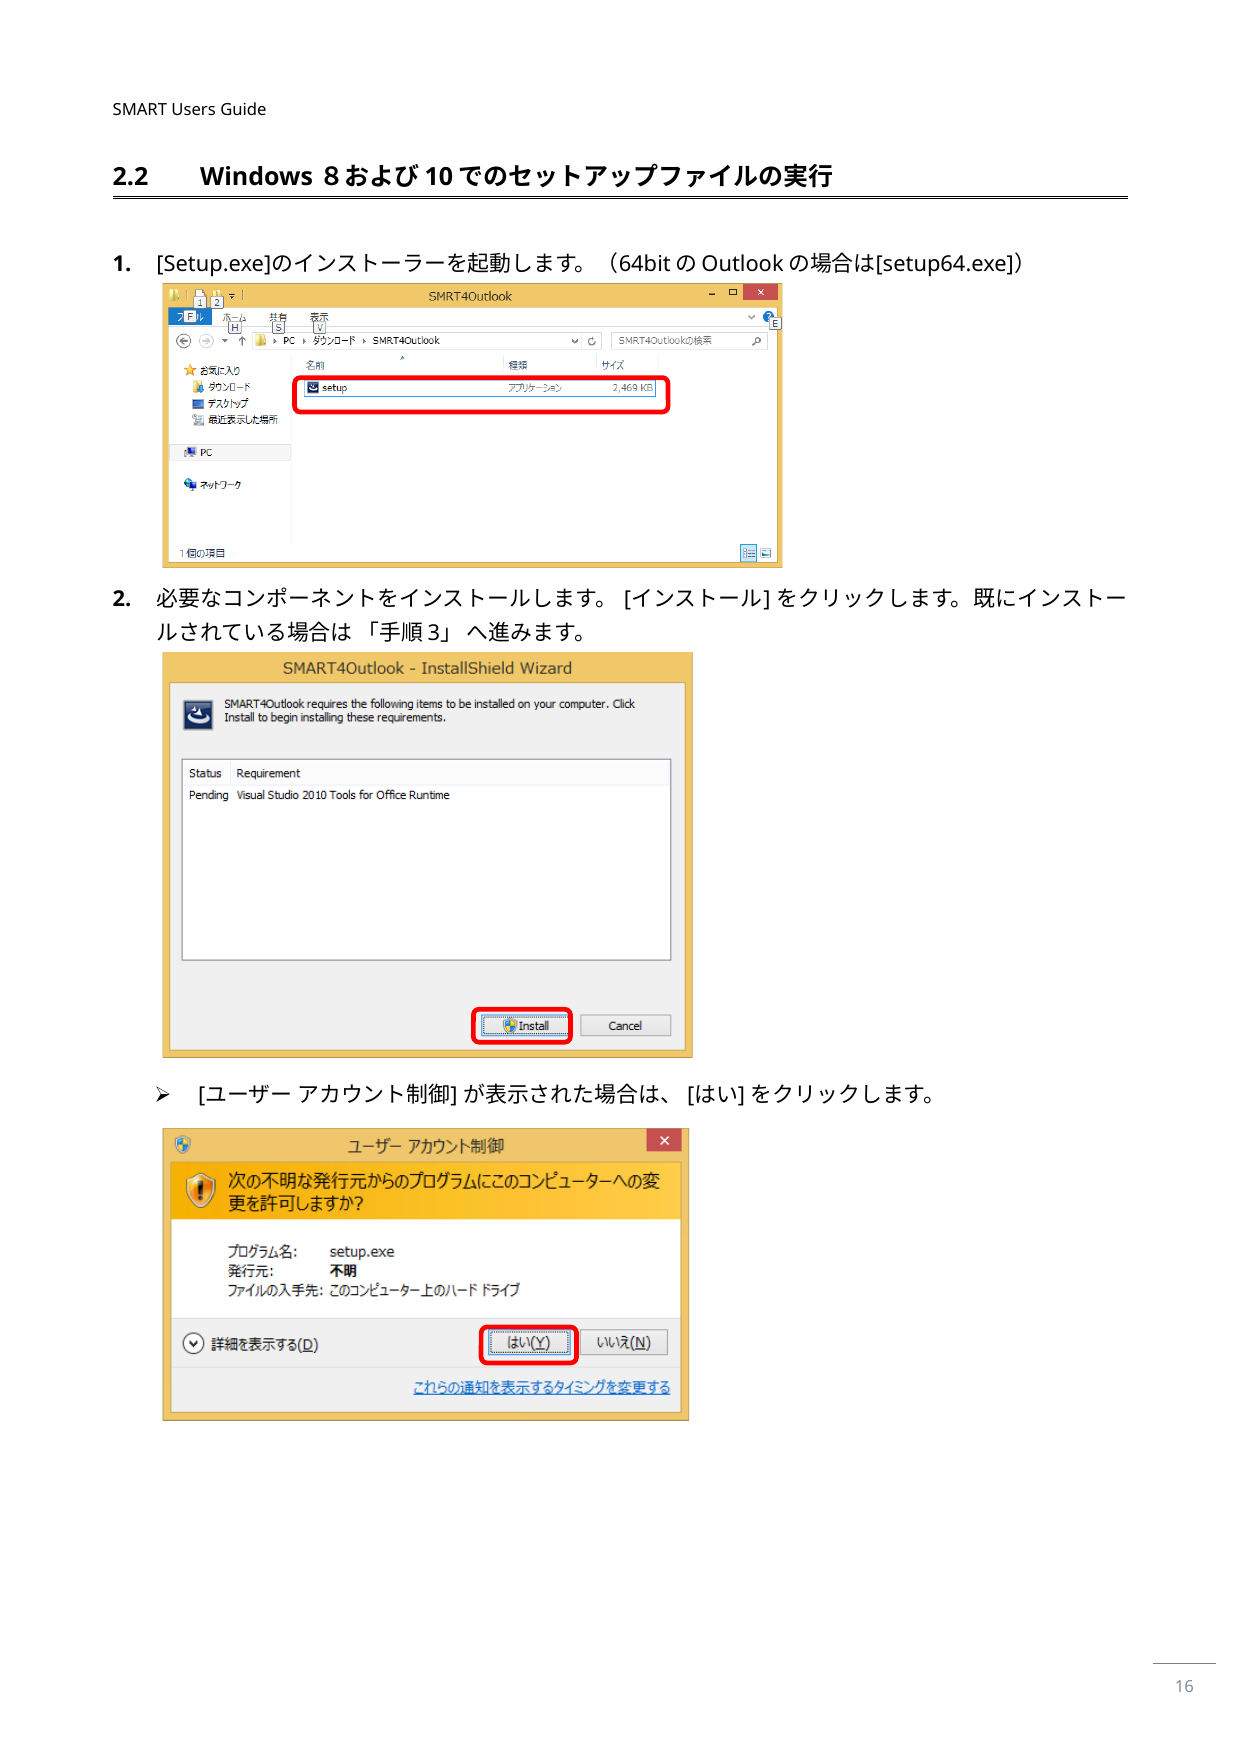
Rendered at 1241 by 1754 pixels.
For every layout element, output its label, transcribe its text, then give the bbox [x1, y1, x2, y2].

picture [162, 652, 693, 1058]
subtitle Windows ８および10でのセットアップファイルの実行 [112, 150, 1128, 199]
picture [162, 1128, 690, 1421]
text 必要なコンポーネントをインストールします。 [インストール] をクリックします。既にインストールされている場合は 「手順3」 へ進みます。 [112, 580, 1128, 647]
picture [162, 283, 783, 568]
text [ユーザー アカウント制御] が表示された場合は、 [はい] をクリックします。 [154, 1076, 1106, 1109]
list [Setup.exe]のインストーラーを起動します。（64bitのOutlookの場合は[setup64.exe]） [112, 245, 1128, 278]
